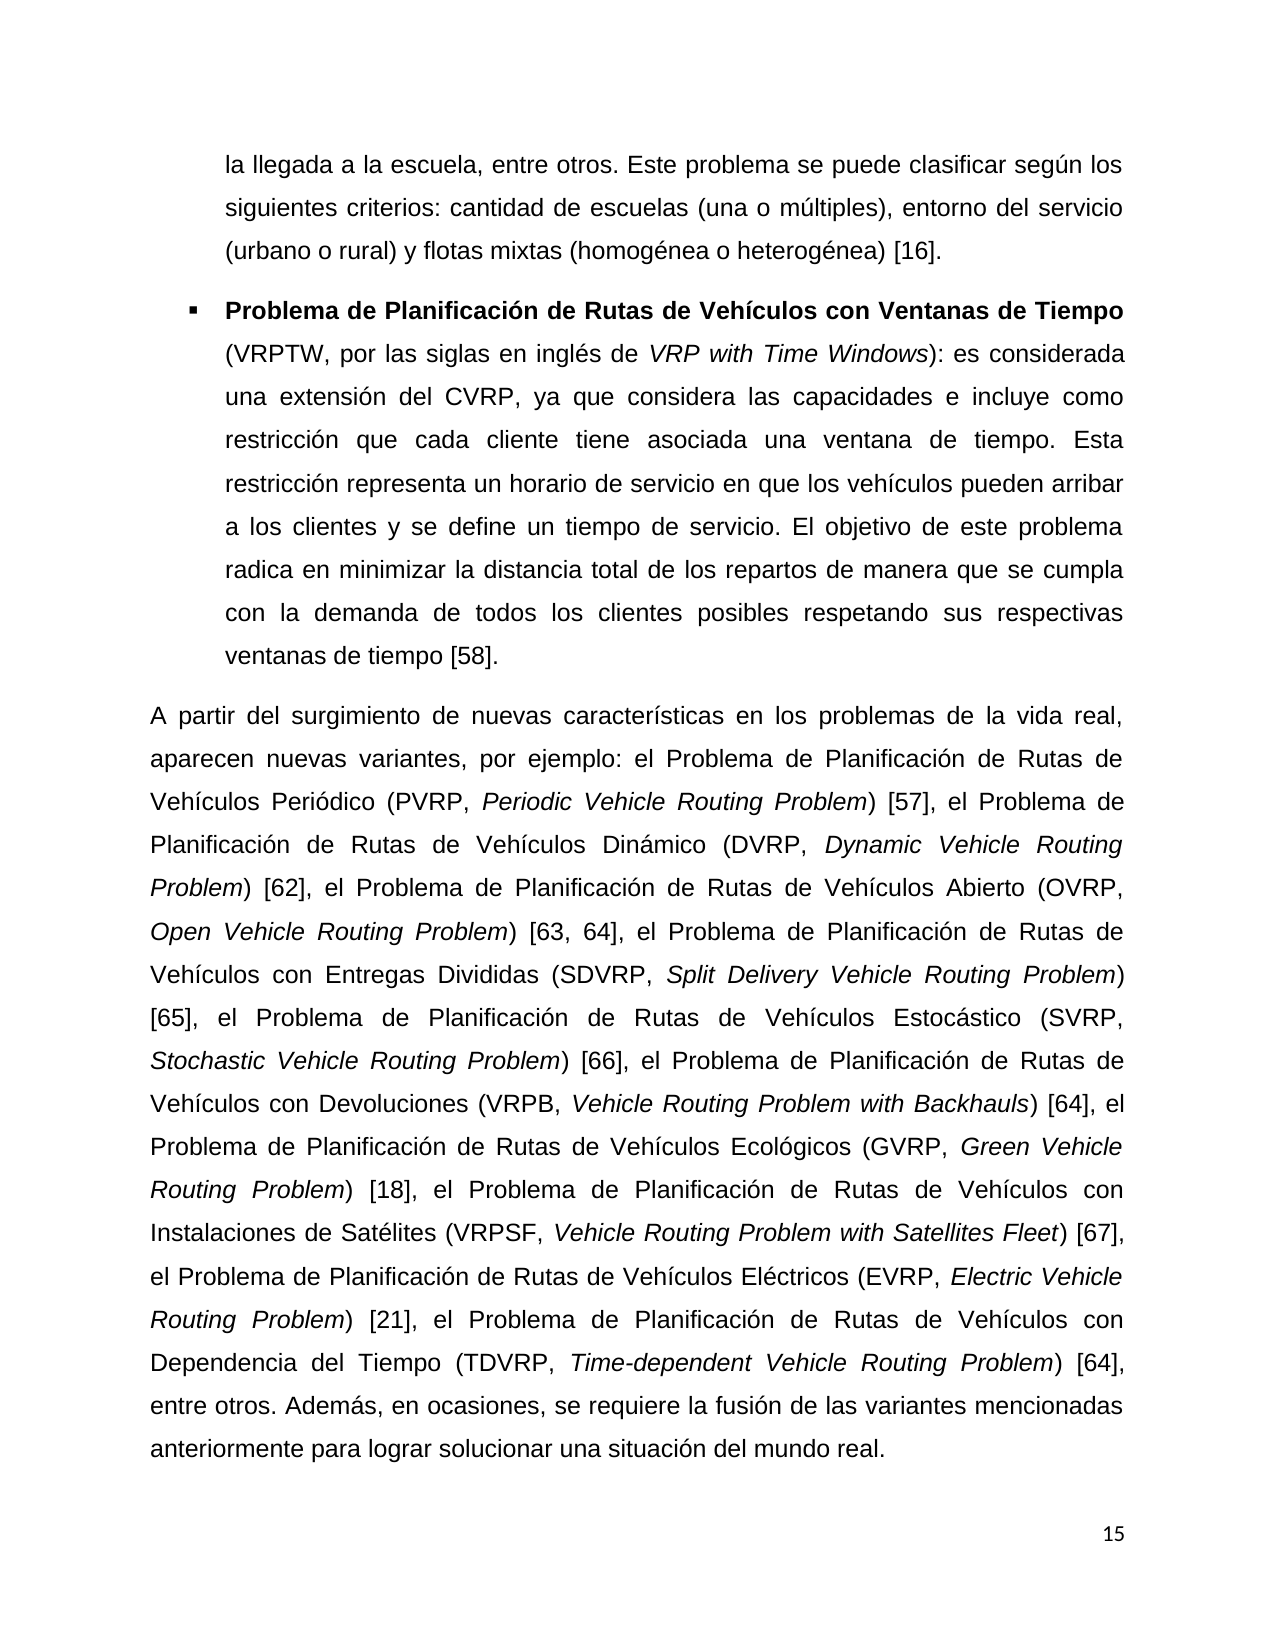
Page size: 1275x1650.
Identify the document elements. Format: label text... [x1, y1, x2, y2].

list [187, 150, 1125, 265]
text A partir del surgimiento de nuevas características en los problemas de la vida real, aparecen nuevas variantes, por ejemplo: el Problema de Planificación de Rutas de Vehículos Periódico (PVRP, Periodic Vehicle Routing Problem) [57], el Problema de Planificación de Rutas de Vehículos Dinámico (DVRP, Dynamic Vehicle Routing Problem) [62], el Problema de Planificación de Rutas de Vehículos Abierto (OVRP, Open Vehicle Routing Problem) [63, 64], el Problema de Planificación de Rutas de Vehículos con Entregas Divididas (SDVRP, Split Delivery Vehicle Routing Problem) [65], el Problema de Planificación de Rutas de Vehículos Estocástico (SVRP, Stochastic Vehicle Routing Problem) [66], el Problema de Planificación de Rutas de Vehículos con Devoluciones (VRPB, Vehicle Routing Problem with Backhauls) [64], el Problema de Planificación de Rutas de Vehículos Ecológicos (GVRP, Green Vehicle Routing Problem) [18], el Problema de Planificación de Rutas de Vehículos con Instalaciones de Satélites (VRPSF, Vehicle Routing Problem with Satellites Fleet) [67], el Problema de Planificación de Rutas de Vehículos Eléctricos (EVRP, Electric Vehicle Routing Problem) [21], el Problema de Planificación de Rutas de Vehículos con Dependencia del Tiempo (TDVRP, Time-dependent Vehicle Routing Problem) [64], entre otros. Además, en ocasiones, se requiere la fusión de las variantes mencionadas anteriormente para lograr solucionar una situación del mundo real. [150, 701, 1125, 1463]
list Problema de Planificación de Rutas de Vehículos con Ventanas de Tiempo (VRPTW, por las siglas en inglés de VRP with Time Windows): es considerada una extensión del CVRP, ya que considera las capacidades e incluye como restricción que cada cliente tiene asociada una ventana de tiempo. Esta restricción representa un horario de servicio en que los vehículos pueden arribar a los clientes y se define un tiempo de servicio. El objetivo de este problema radica en minimizar la distancia total de los repartos de manera que se cumpla con la demanda de todos los clientes posibles respetando sus respectivas ventanas de tiempo [58]. [187, 296, 1125, 670]
